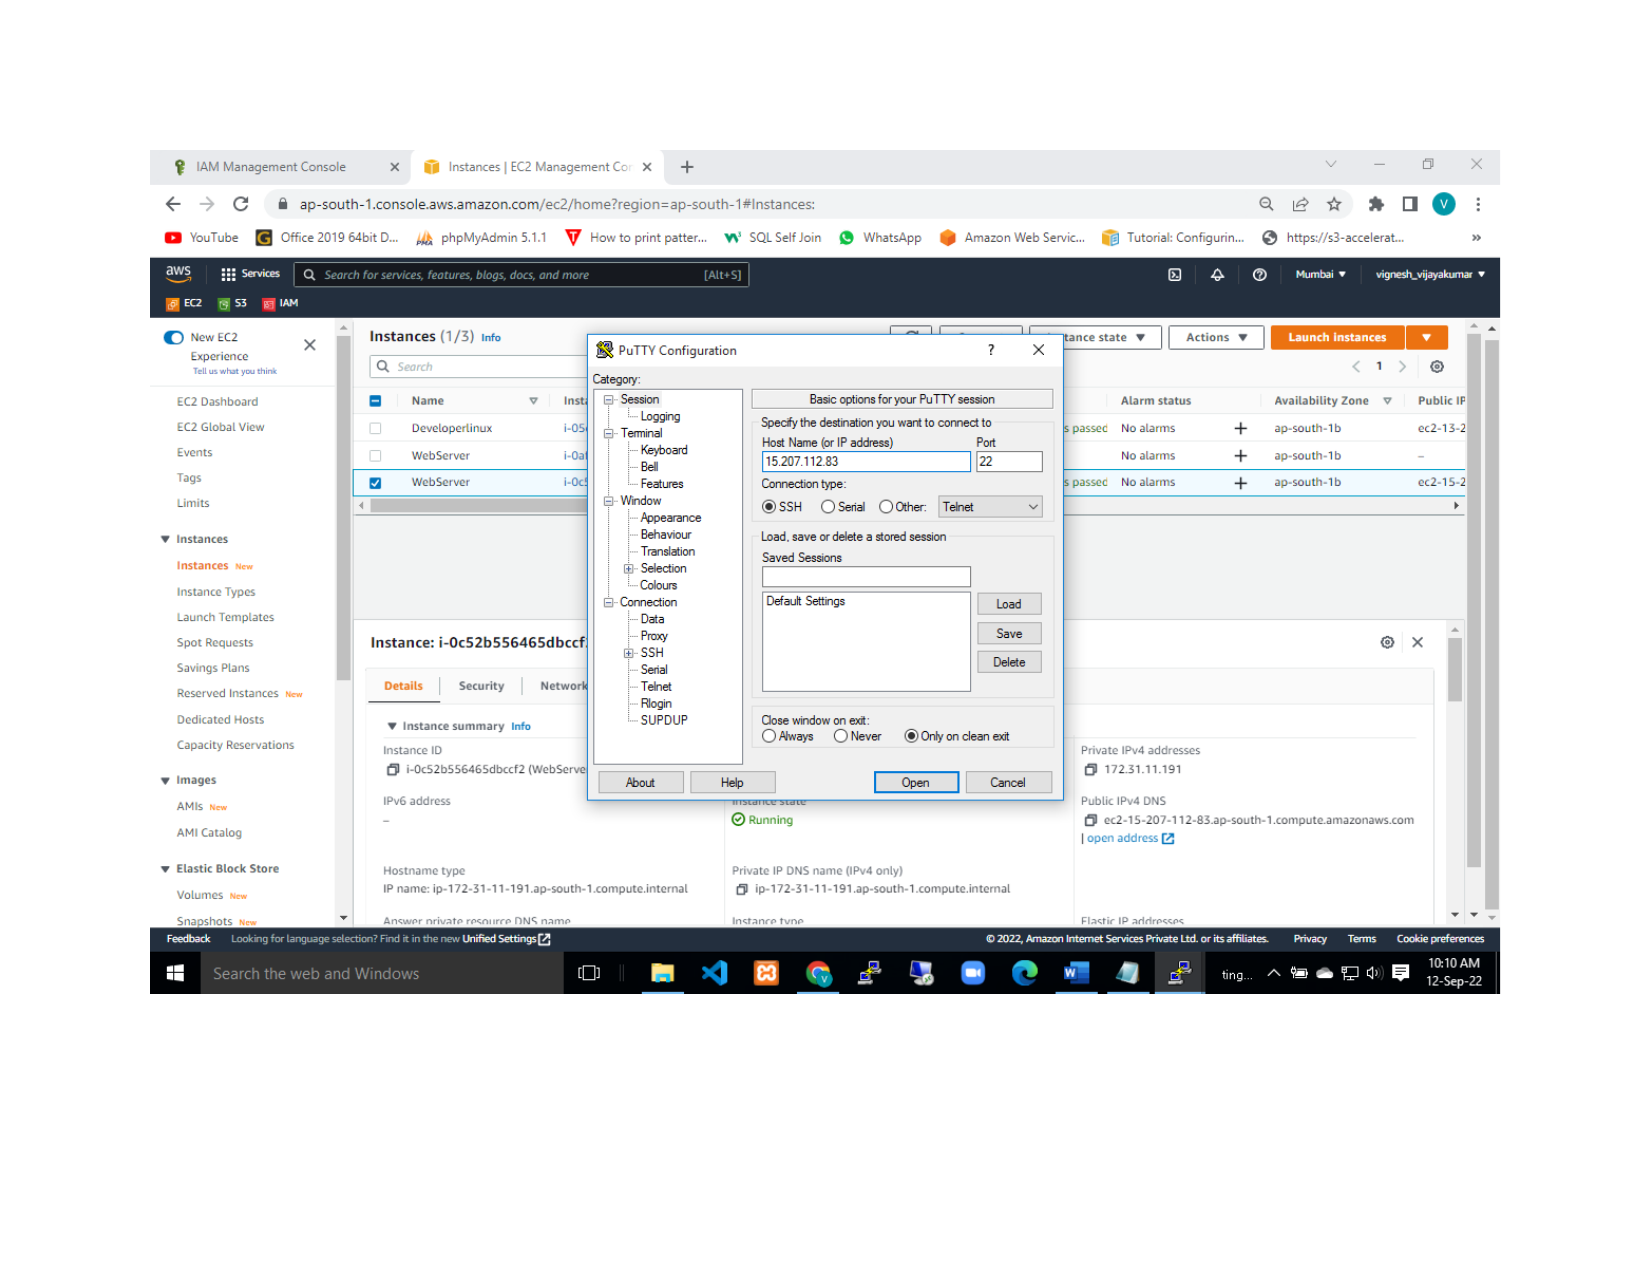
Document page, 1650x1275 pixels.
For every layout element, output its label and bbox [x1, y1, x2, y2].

picture [150, 150, 1500, 994]
